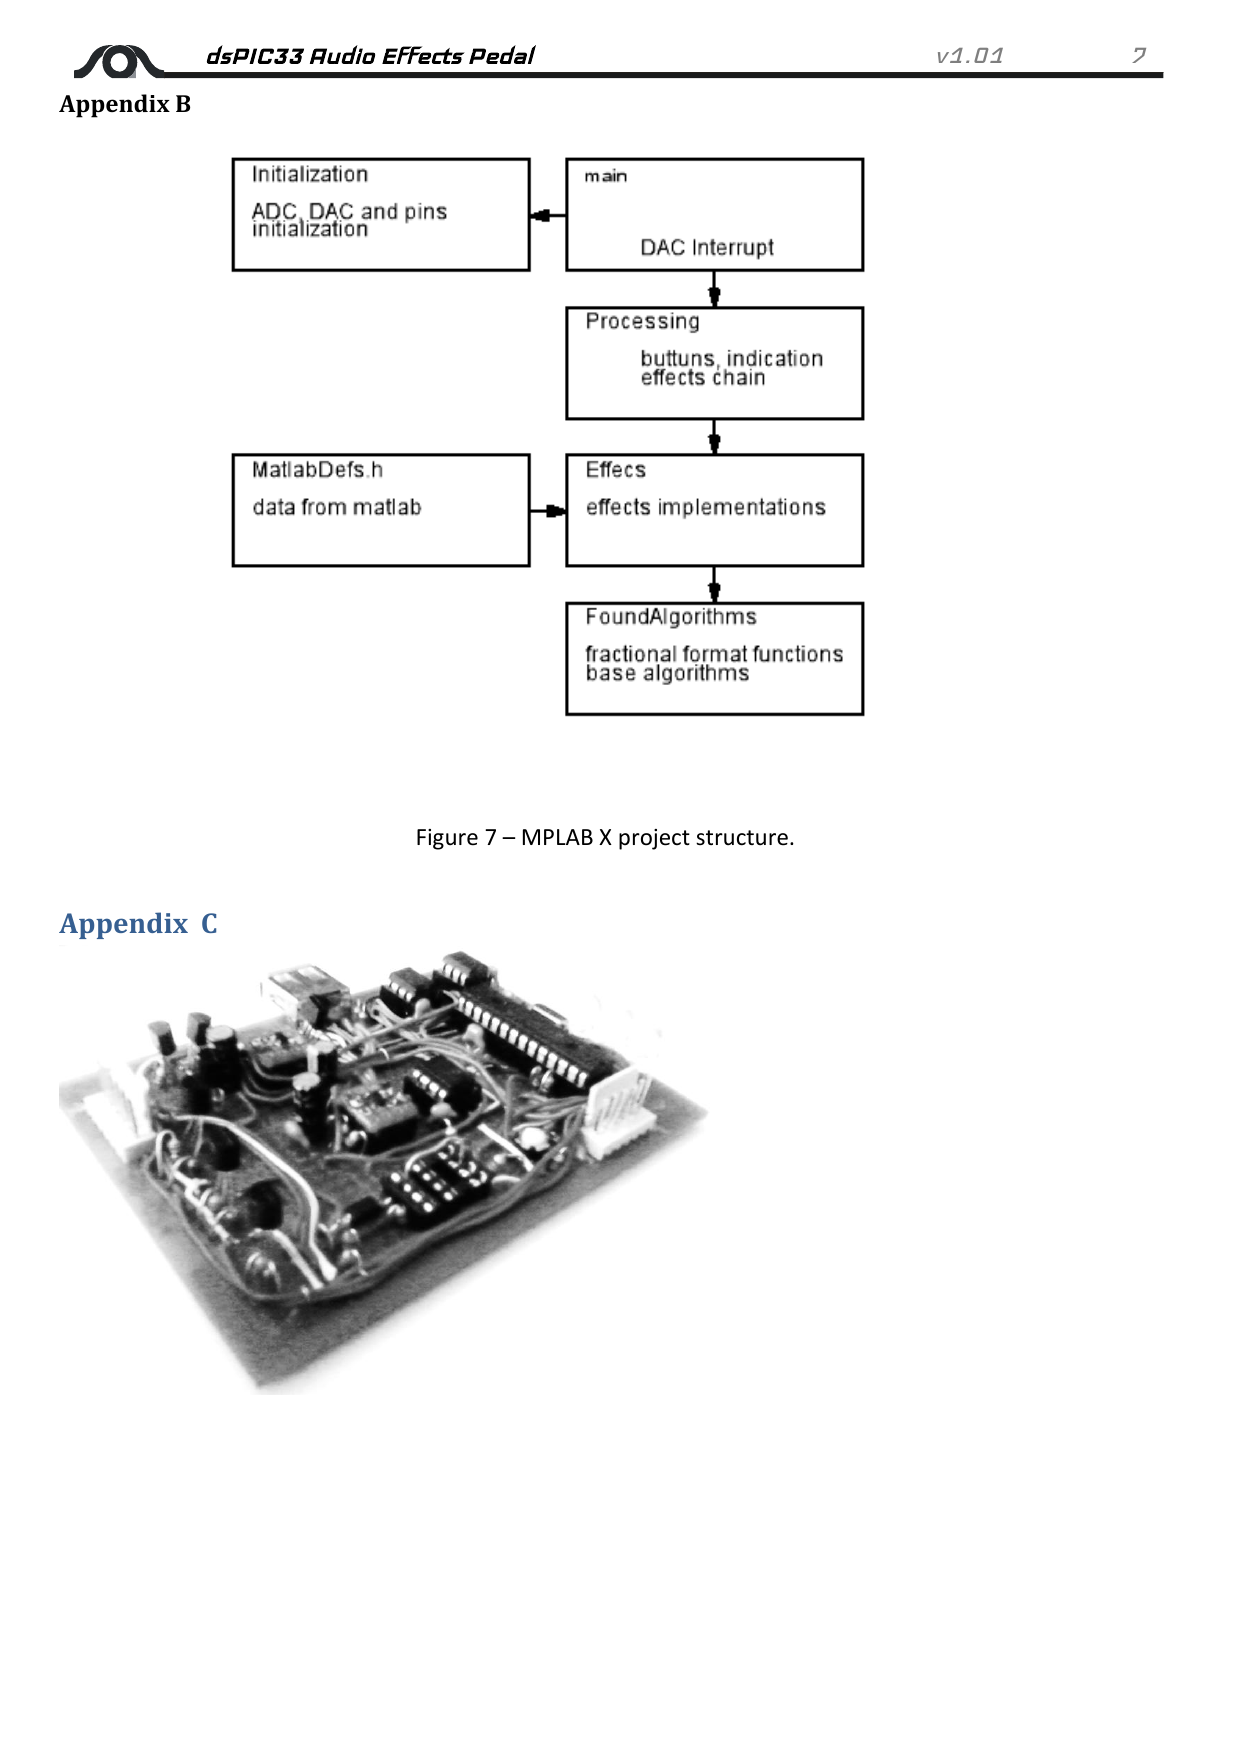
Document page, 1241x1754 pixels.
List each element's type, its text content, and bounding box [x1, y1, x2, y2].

subtitle Appendix C [59, 906, 1152, 940]
picture [196, 122, 1014, 796]
subtitle Appendix B [59, 89, 1152, 118]
picture [59, 945, 719, 1395]
text Figure 7 – MPLAB X project structure. [59, 821, 1152, 851]
